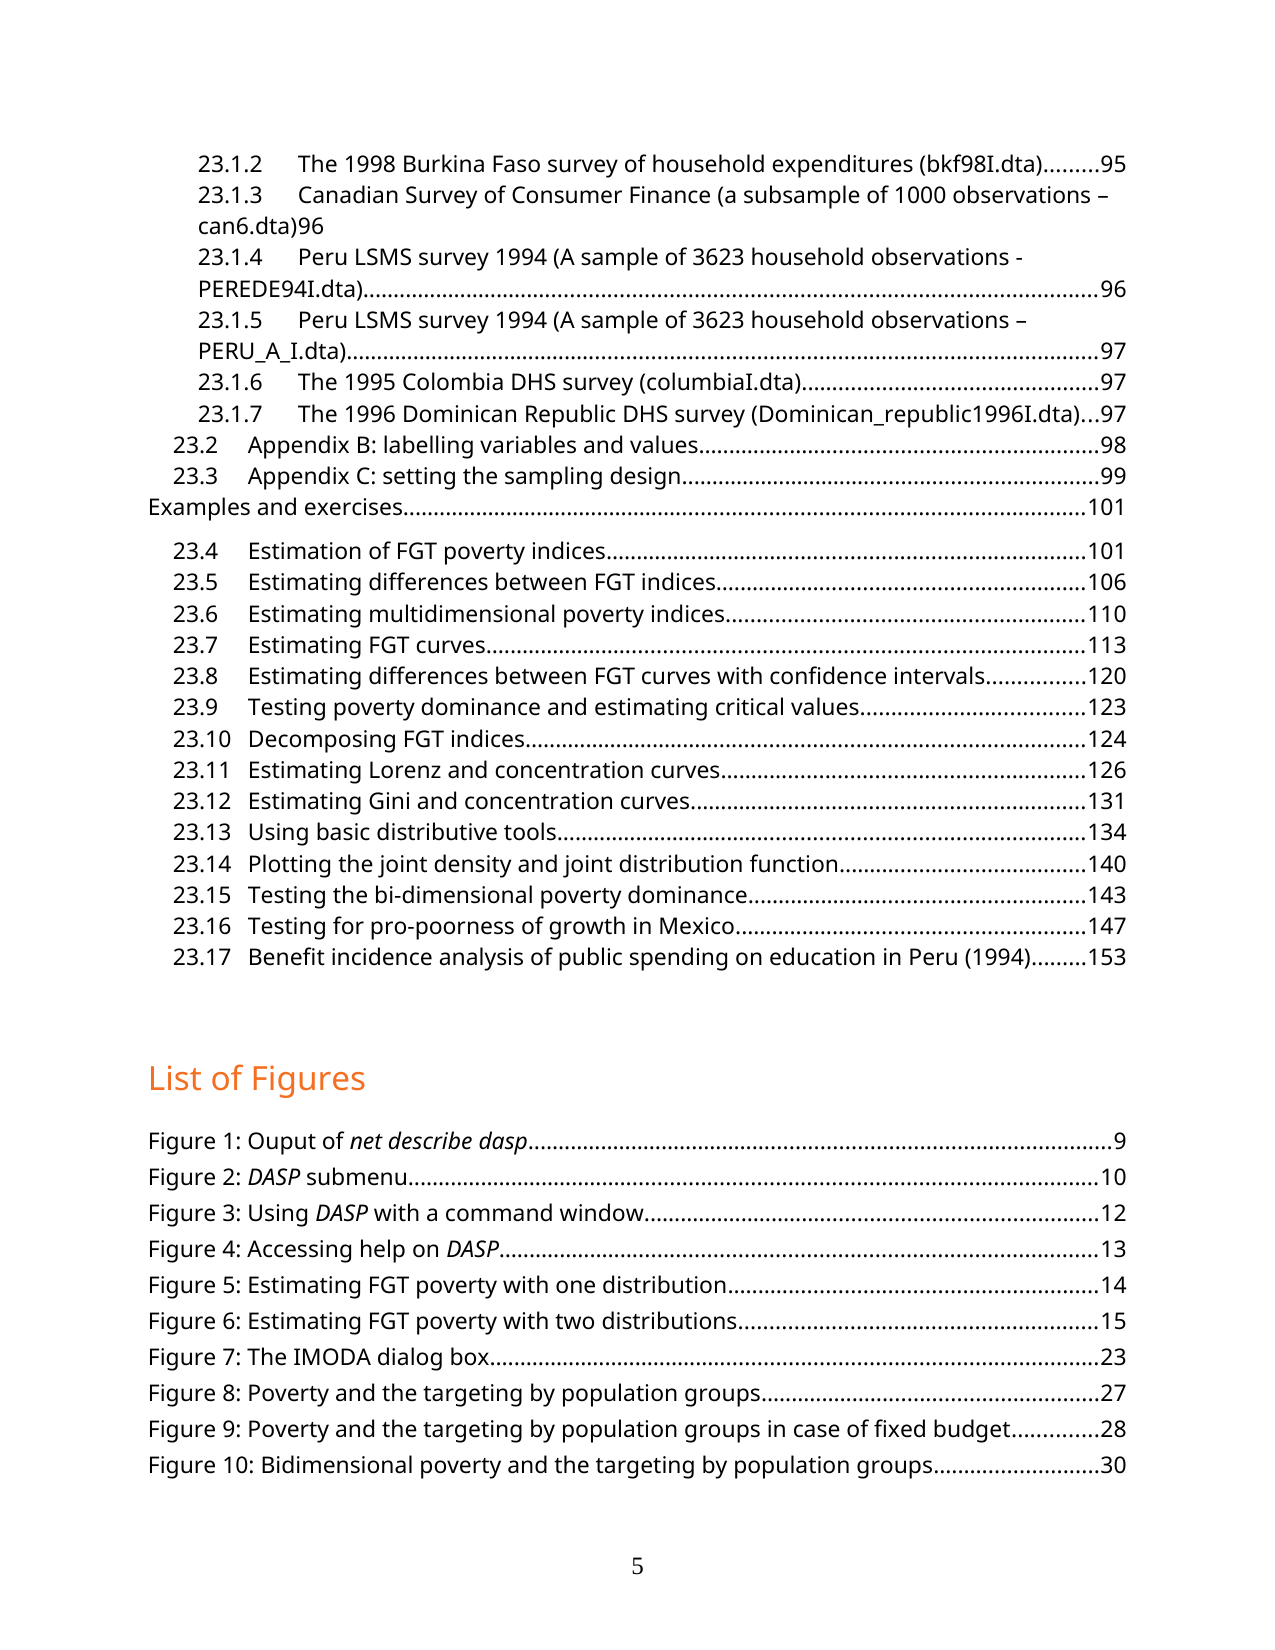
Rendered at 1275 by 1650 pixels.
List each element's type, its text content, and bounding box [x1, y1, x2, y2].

text Figure 9: Poverty and the targeting by population groups in case of fixed budget 28 [148, 1413, 1127, 1444]
text Figure 1: Ouput of net describe dasp 9 [148, 1125, 1127, 1157]
text 23.1.2 The 1998 Burkina Faso survey of household expenditures (bkf98I.dta) 95 [198, 148, 1127, 179]
text 23.11 Estimating Lorenz and concentration curves 126 [173, 754, 1127, 785]
text 23.1.6 The 1995 Colombia DHS survey (columbiaI.dta) 97 [198, 366, 1127, 398]
text 23.13 Using basic distributive tools 134 [173, 816, 1127, 848]
text Figure 8: Poverty and the targeting by population groups 27 [148, 1377, 1127, 1408]
text 23.6 Estimating multidimensional poverty indices 110 [173, 598, 1127, 629]
text Examples and exercises 101 [148, 491, 1127, 523]
text 23.17 Benefit incidence analysis of public spending on education in Peru (1994) 153 [173, 941, 1127, 973]
text Figure 4: Accessing help on DASP 13 [148, 1233, 1127, 1264]
text 23.16 Testing for pro-poorness of growth in Mexico 147 [173, 910, 1127, 941]
text 23.5 Estimating differences between FGT indices 106 [173, 566, 1127, 598]
text Figure 10: Bidimensional poverty and the targeting by population groups 30 [148, 1449, 1127, 1480]
subtitle List of Figures [148, 1055, 1127, 1100]
text 23.1.5 Peru LSMS survey 1994 (A sample of 3623 household observations – PERU_A_I.dta) 97 [198, 304, 1127, 366]
text 23.1.7 The 1996 Dominican Republic DHS survey (Dominican_republic1996I.dta) 97 [198, 398, 1127, 429]
text 23.12 Estimating Gini and concentration curves 131 [173, 785, 1127, 816]
text Figure 3: Using DASP with a command window 12 [148, 1197, 1127, 1228]
text 23.2 Appendix B: labelling variables and values 98 [173, 429, 1127, 460]
text 23.8 Estimating differences between FGT curves with confidence intervals 120 [173, 660, 1127, 691]
text Figure 6: Estimating FGT poverty with two distributions 15 [148, 1305, 1127, 1336]
text Figure 7: The IMODA dialog box 23 [148, 1341, 1127, 1372]
text 23.3 Appendix C: setting the sampling design 99 [173, 460, 1127, 491]
text 23.10 Decomposing FGT indices 124 [173, 723, 1127, 754]
text 23.1.4 Peru LSMS survey 1994 (A sample of 3623 household observations - PEREDE94I.dta) 96 [198, 241, 1127, 304]
text 23.14 Plotting the joint density and joint distribution function 140 [173, 848, 1127, 879]
text 23.7 Estimating FGT curves 113 [173, 629, 1127, 660]
text Figure 5: Estimating FGT poverty with one distribution 14 [148, 1269, 1127, 1300]
text Figure 2: DASP submenu 10 [148, 1161, 1127, 1192]
text 23.1.3 Canadian Survey of Consumer Finance (a subsample of 1000 observations – can6.dta) 96 [198, 179, 1127, 241]
text 23.15 Testing the bi-dimensional poverty dominance 143 [173, 879, 1127, 910]
text 23.9 Testing poverty dominance and estimating critical values. 123 [173, 691, 1127, 723]
text 23.4 Estimation of FGT poverty indices 101 [173, 535, 1127, 566]
